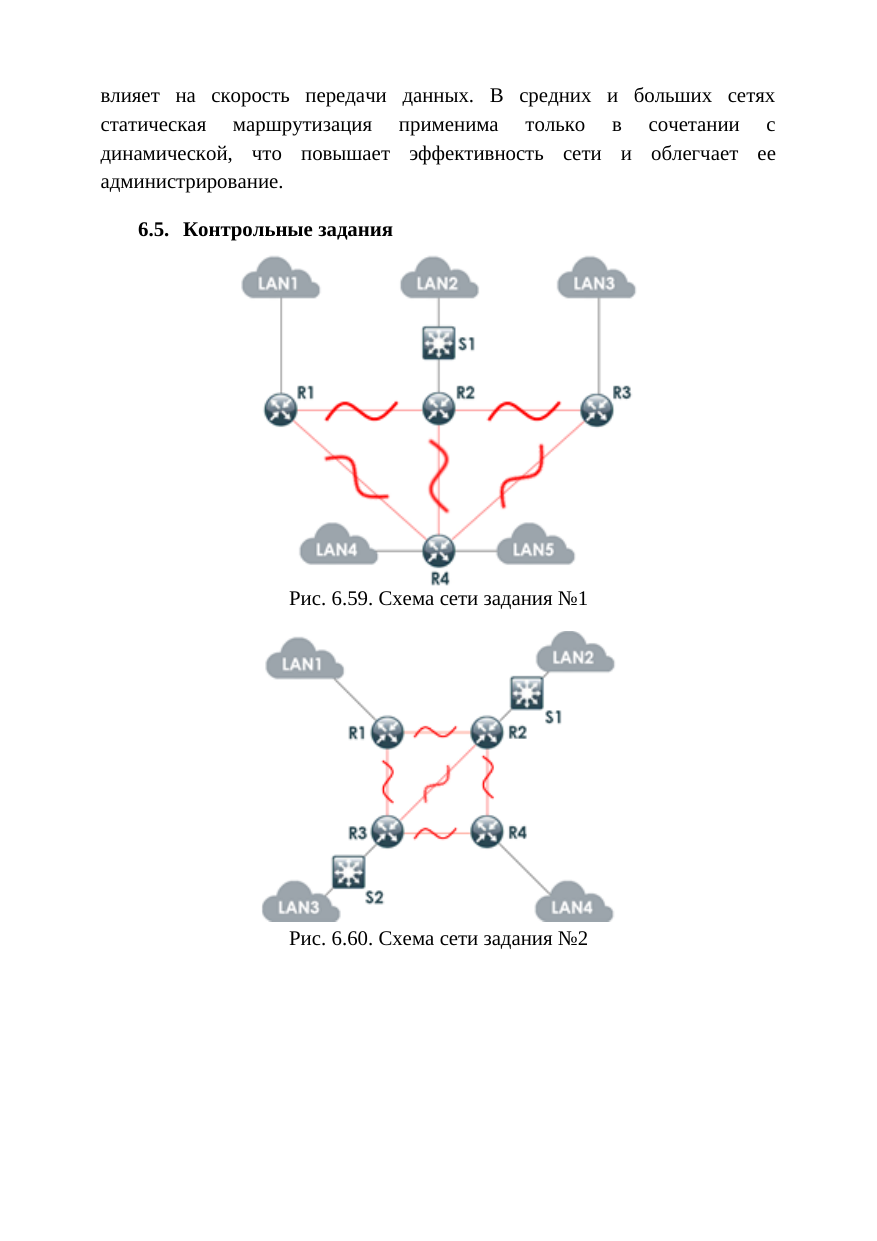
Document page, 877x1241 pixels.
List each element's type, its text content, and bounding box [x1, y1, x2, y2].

subtitle Контрольные задания [138, 217, 777, 241]
picture [240, 253, 637, 587]
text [100, 83, 777, 193]
picture [261, 631, 616, 922]
